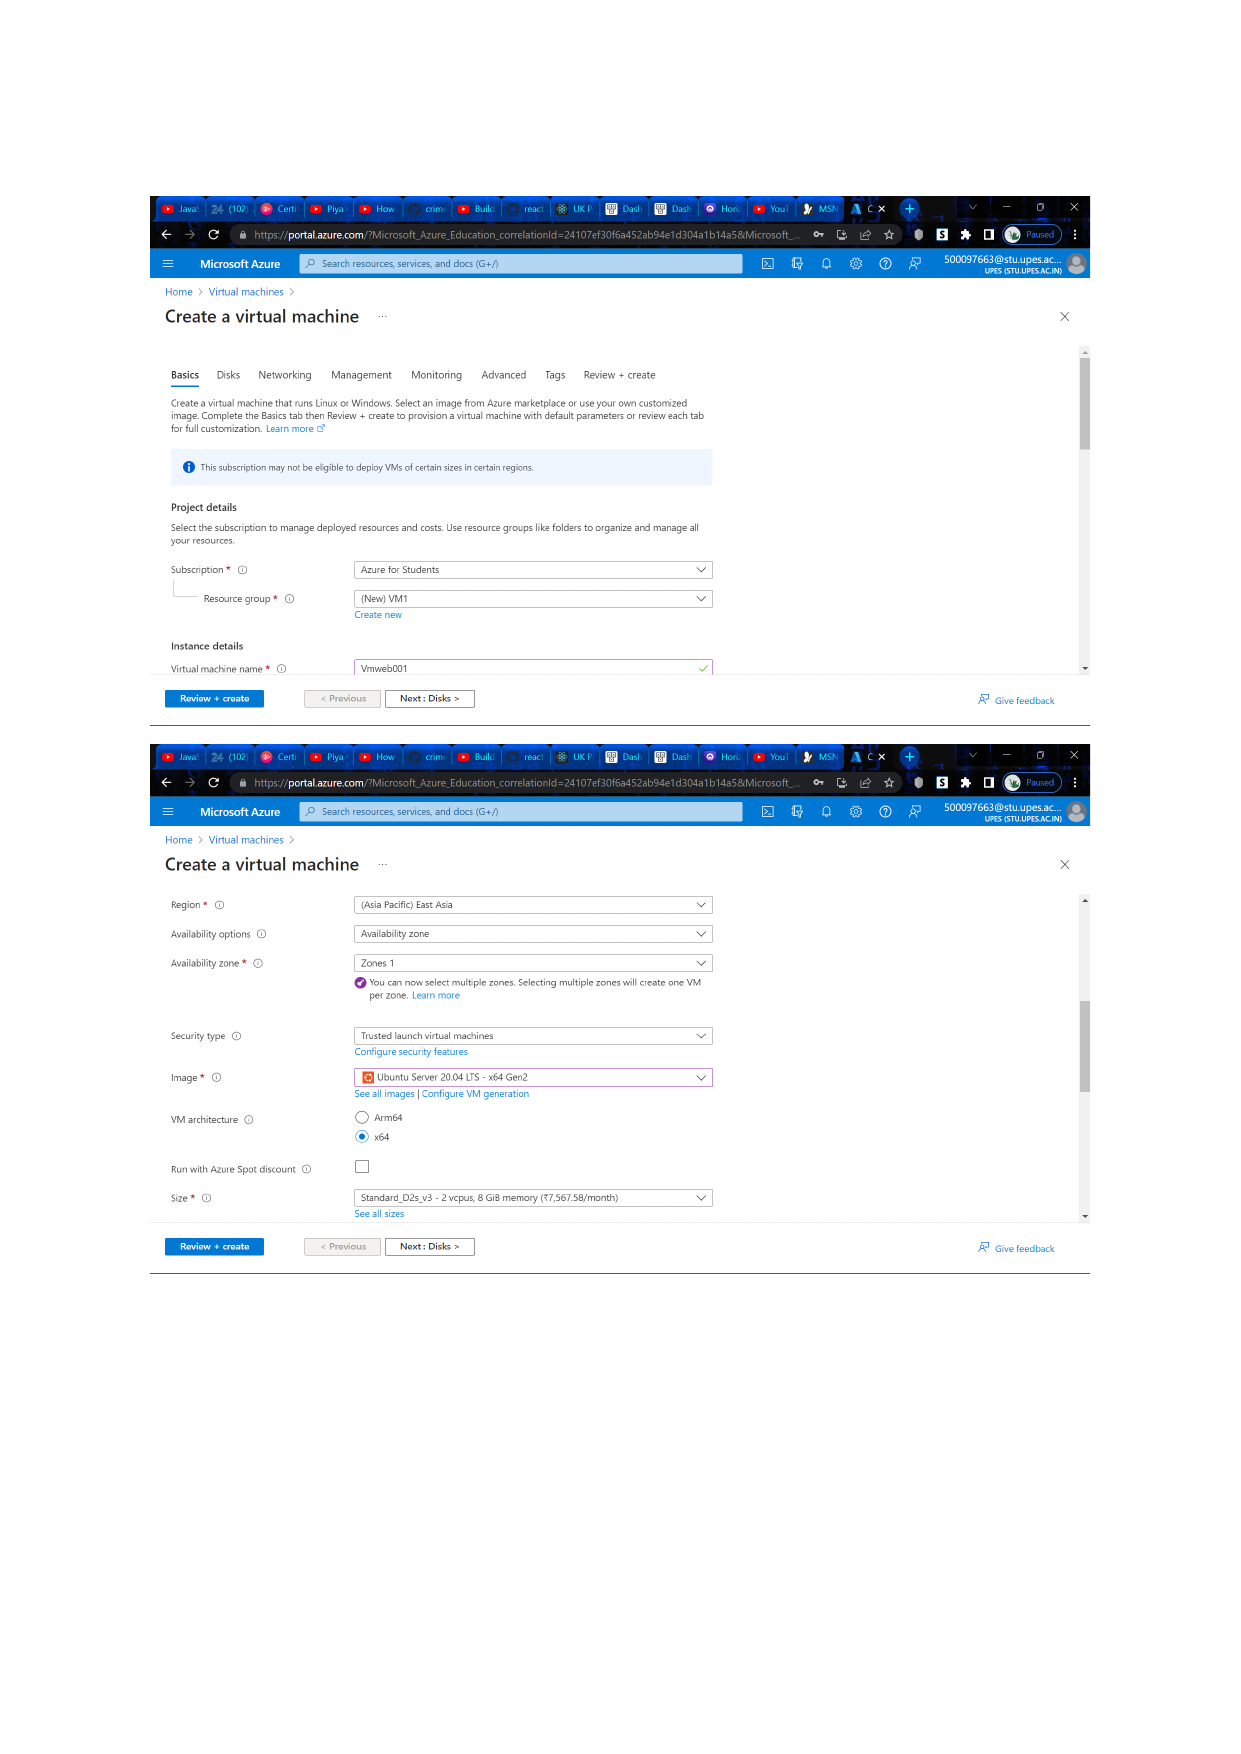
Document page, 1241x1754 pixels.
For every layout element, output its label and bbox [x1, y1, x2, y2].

picture [150, 744, 1091, 1274]
picture [150, 196, 1091, 726]
